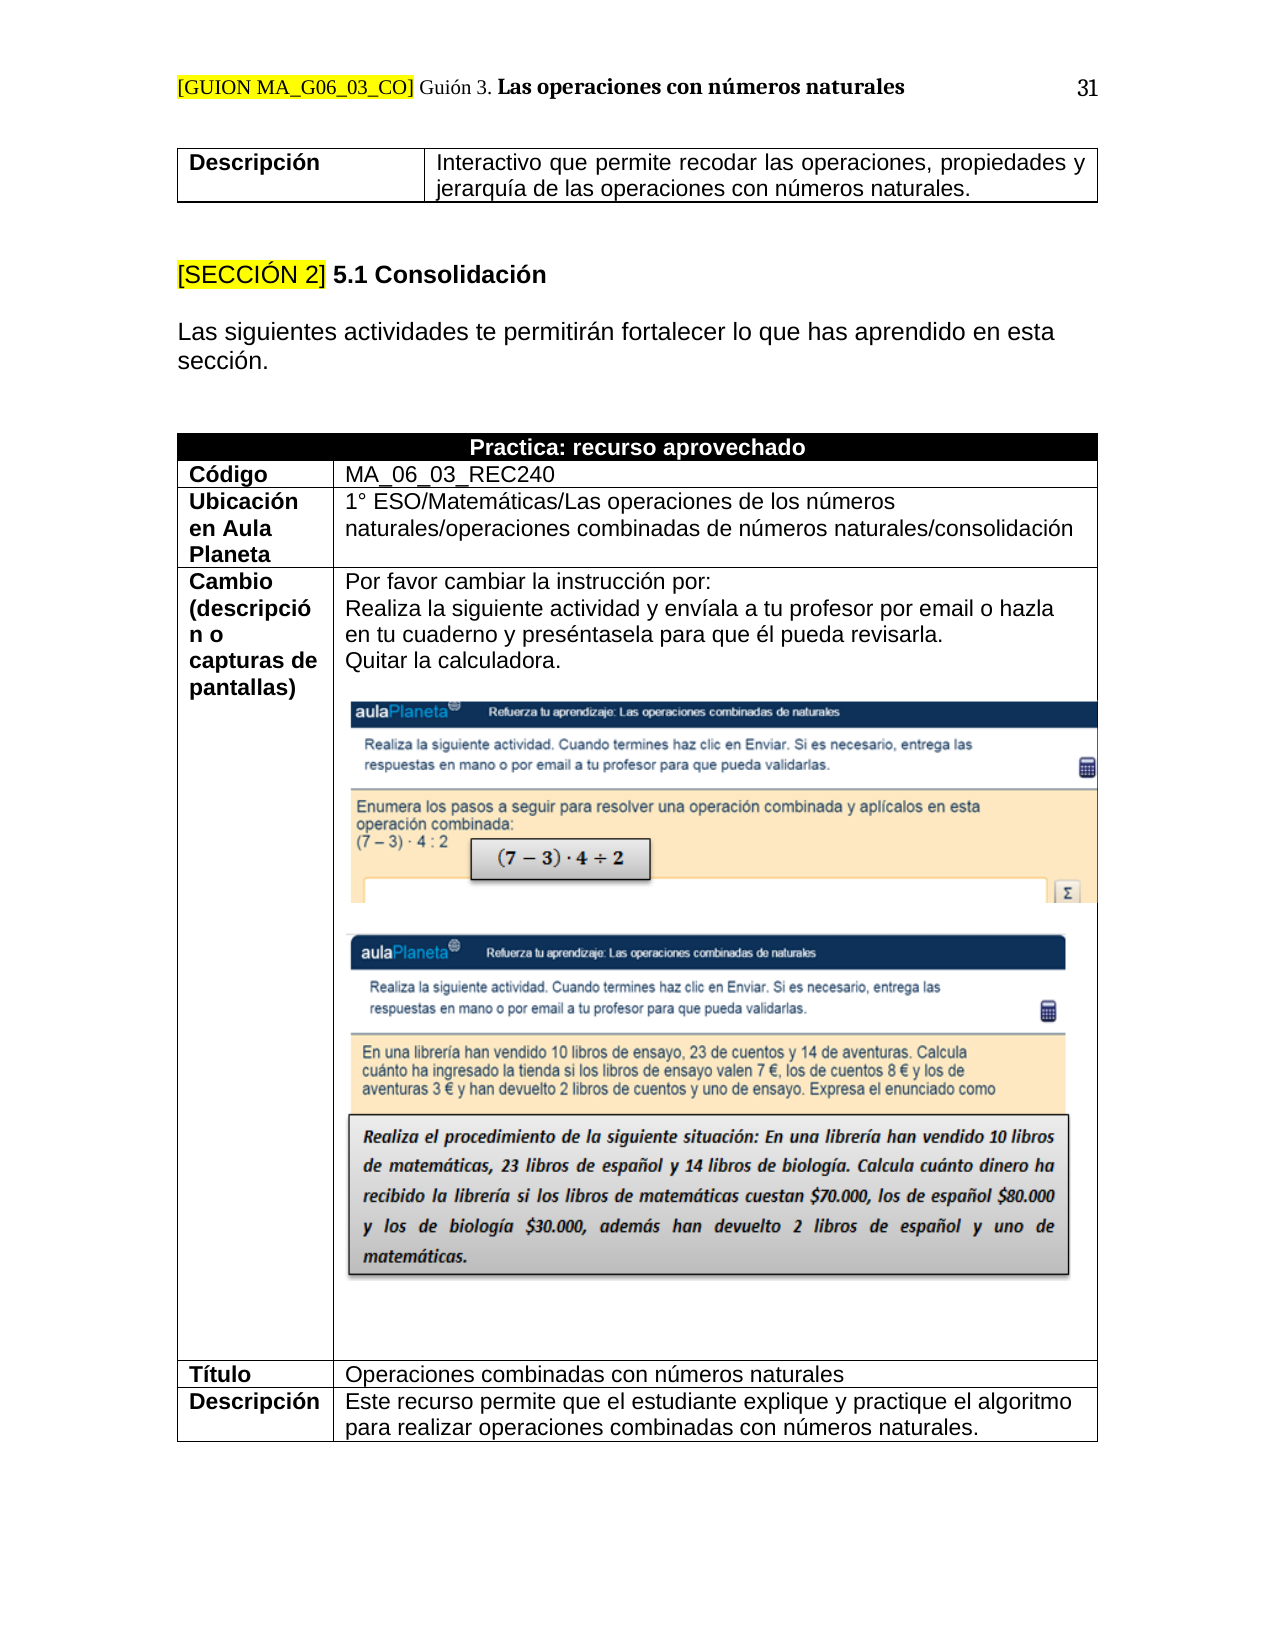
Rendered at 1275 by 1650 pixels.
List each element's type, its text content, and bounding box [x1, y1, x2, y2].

table_header Practica: recurso aprovechado [178, 434, 1097, 460]
table_cell Este recurso permite que el estudiante explique y practique el algoritmo para realizar operaciones combinadas con números naturales. [334, 1388, 1097, 1441]
table_cell Código [178, 461, 333, 487]
table_cell Título [178, 1361, 333, 1387]
text [SECCIÓN 2] 5.1 Consolidación [326, 260, 1098, 289]
text Las siguientes actividades te permitirán fortalecer lo que has aprendido en esta sección. [177, 317, 1098, 375]
table_cell Operaciones combinadas con números naturales [334, 1361, 1097, 1387]
picture [344, 928, 1072, 1281]
table_cell MA_06_03_REC240 [334, 461, 1097, 487]
table_cell Descripción [178, 1388, 333, 1441]
table_cell Cambio (descripción o capturas de pantallas) [178, 568, 333, 1359]
table_cell Descripción [178, 149, 424, 201]
table_cell 1° ESO/Matemáticas/Las operaciones de los números naturales/operaciones combinadas de números naturales/consolidación [334, 488, 1097, 567]
table_cell Por favor cambiar la instrucción por: Realiza la siguiente actividad y envíala a tu profesor por email o hazla en tu cuaderno y preséntasela para que él pueda revisarla. Quitar la calculadora. [334, 568, 1097, 1359]
table_cell Interactivo que permite recodar las operaciones, propiedades y jerarquía de las operaciones con números naturales. [425, 149, 1097, 201]
table_cell Ubicación en Aula Planeta [178, 488, 333, 567]
picture [344, 700, 1098, 903]
